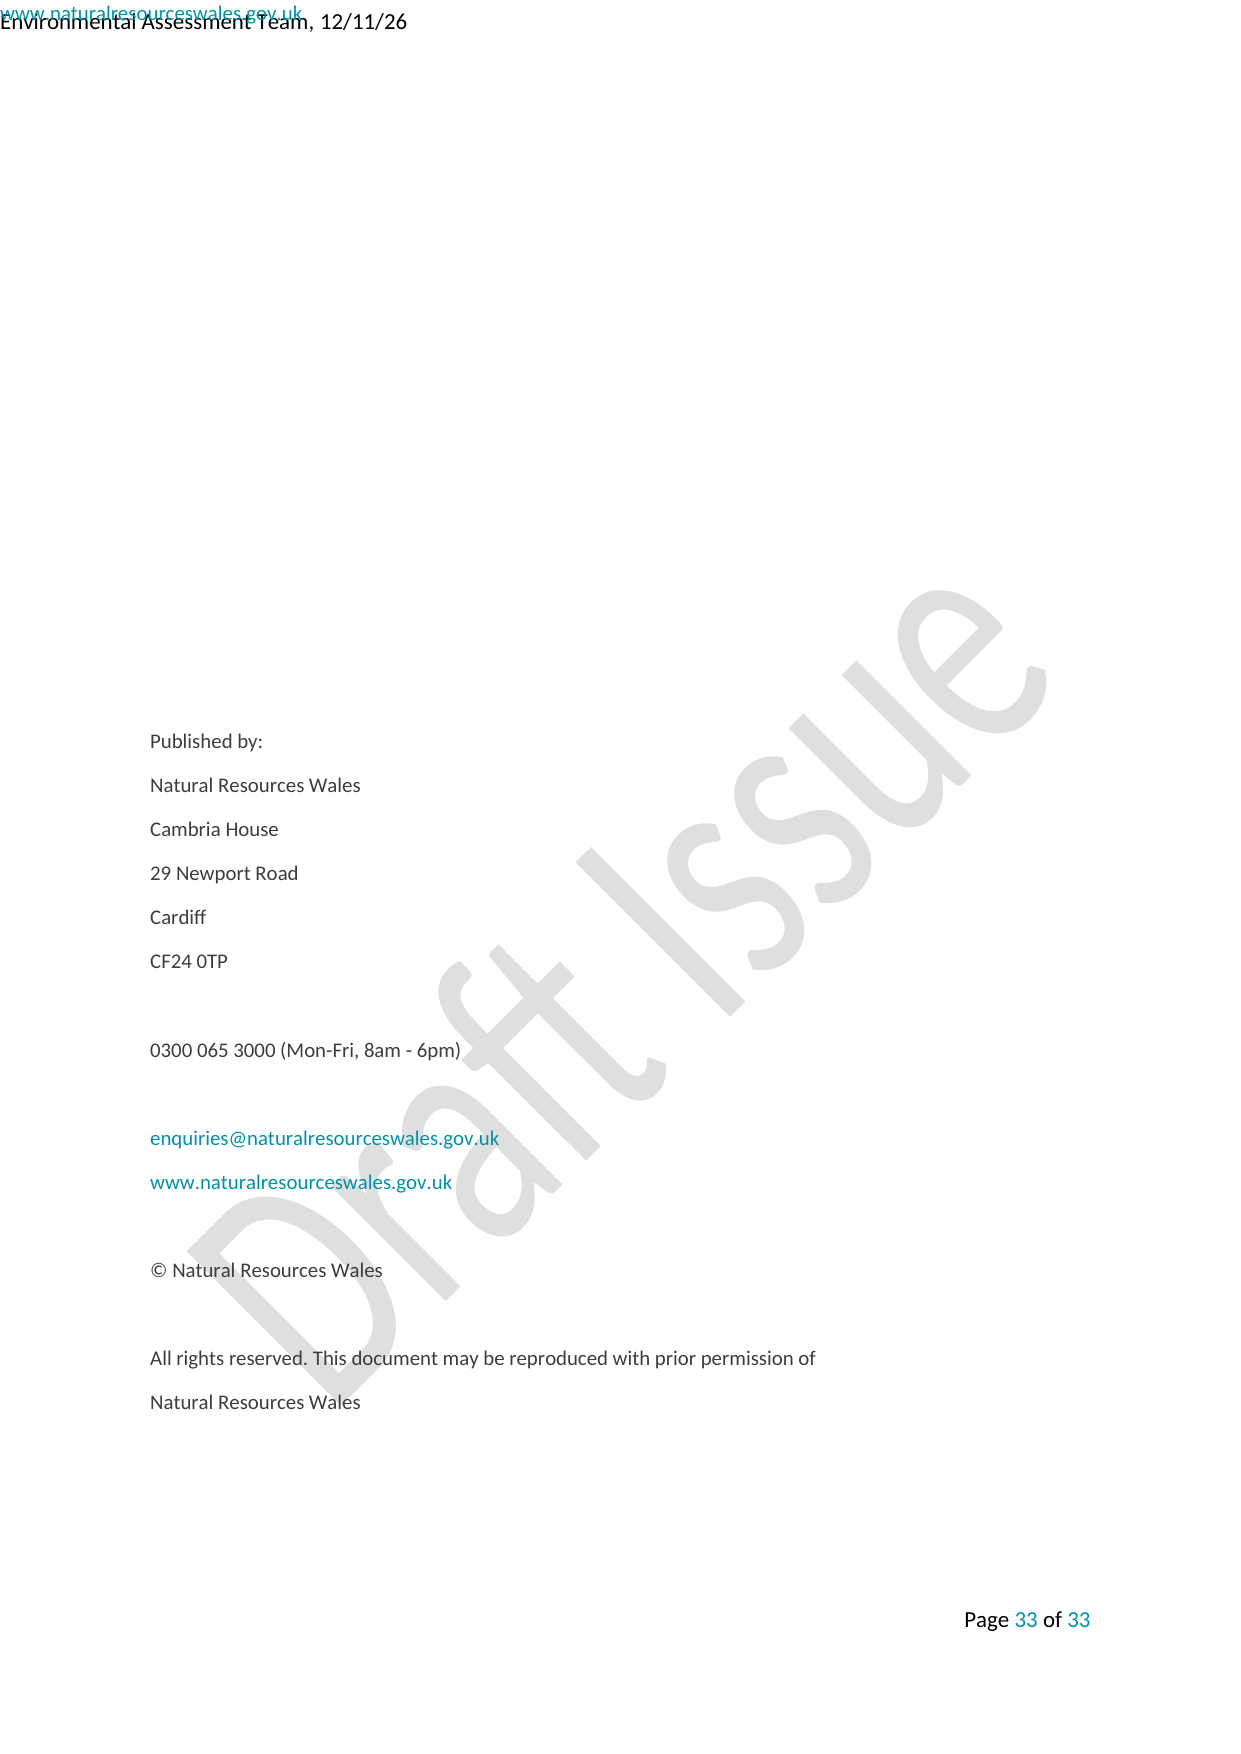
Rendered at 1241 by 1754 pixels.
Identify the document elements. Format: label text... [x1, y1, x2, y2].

text © Natural Resources Wales [150, 1257, 1090, 1282]
text Published by: [150, 728, 1090, 754]
text All rights reserved. This document may be reproduced with prior permission of [150, 1345, 1090, 1371]
text Cardiff [150, 904, 1090, 930]
text Natural Resources Wales [150, 772, 1090, 798]
text enquiries@naturalresourceswales.gov.uk [150, 1125, 1090, 1150]
text Cambria House [150, 816, 1090, 842]
text 29 Newport Road [150, 861, 1090, 886]
text 0300 065 3000 (Mon-Fri, 8am - 6pm) [150, 1037, 1090, 1062]
text CF24 0TP [150, 949, 1090, 974]
text Natural Resources Wales [150, 1389, 1090, 1415]
text www.naturalresourceswales.gov.uk [150, 1169, 1090, 1194]
